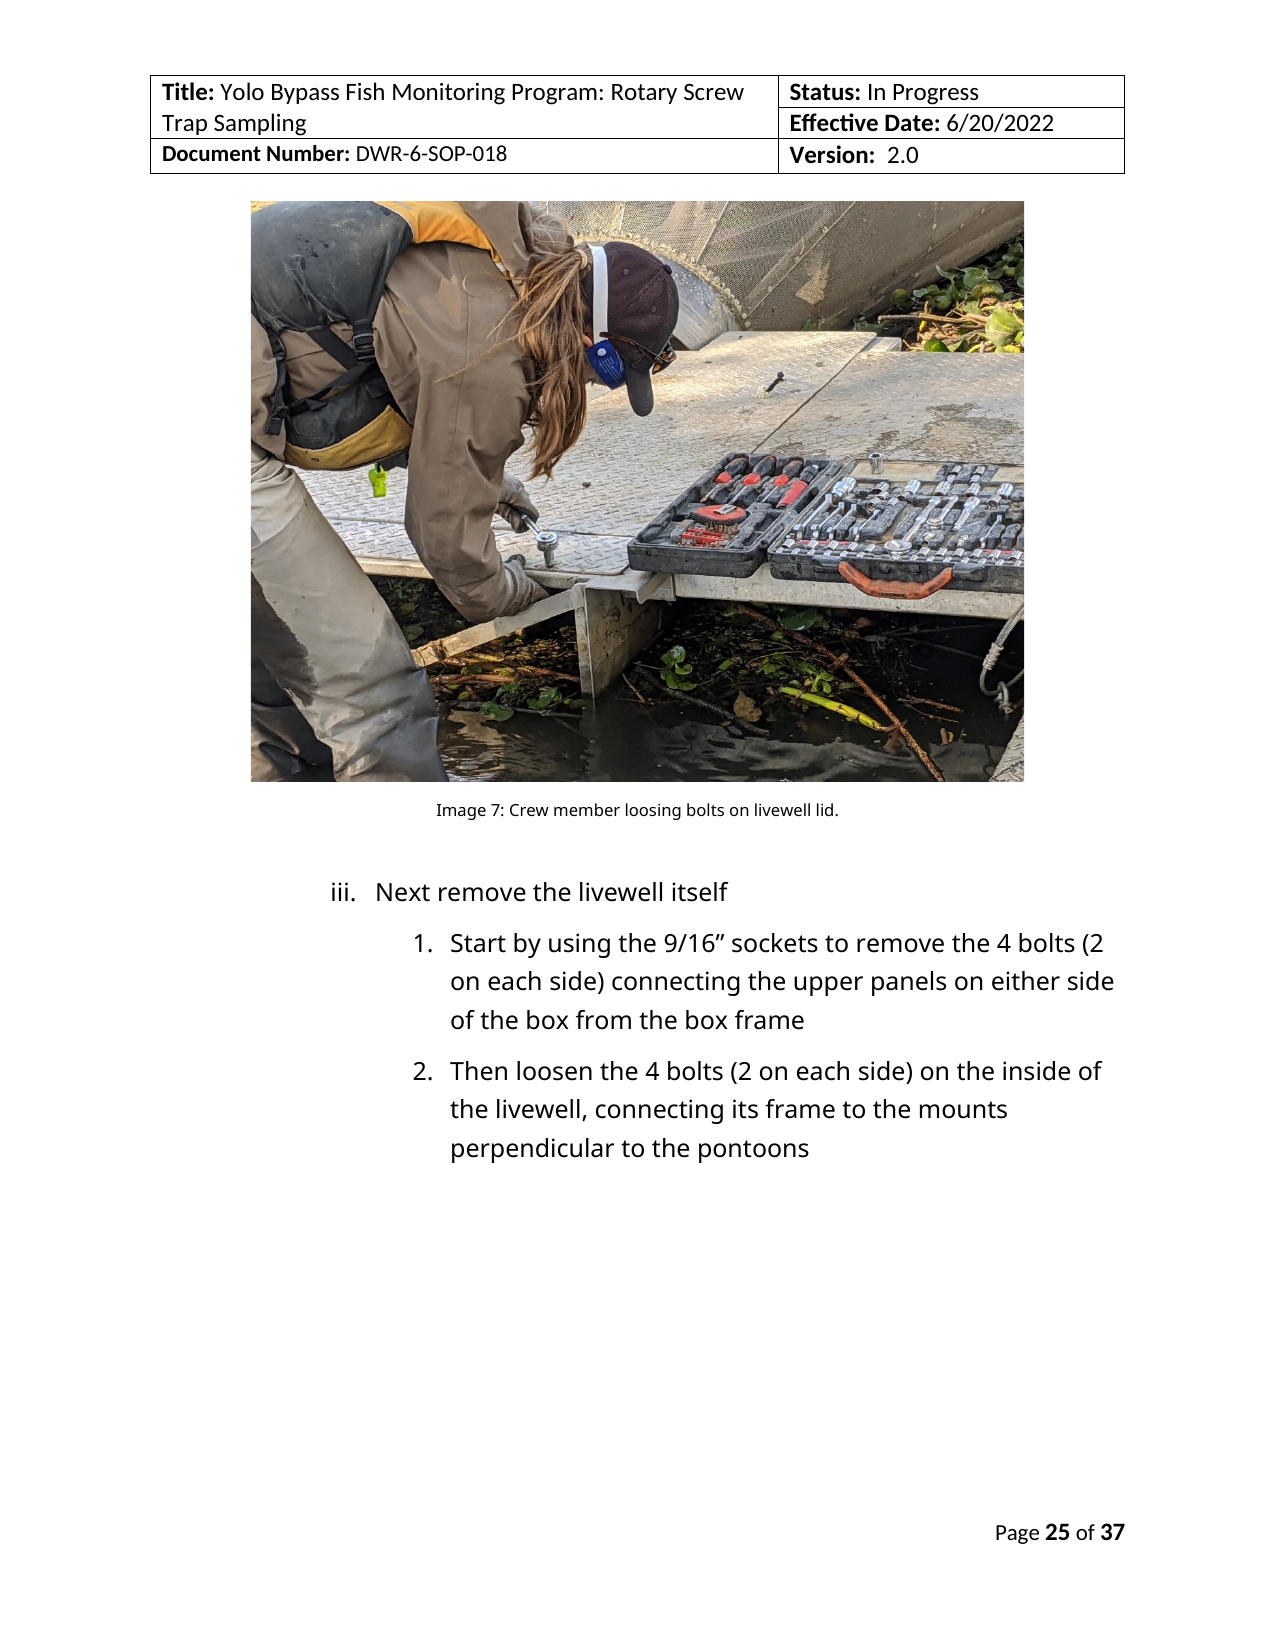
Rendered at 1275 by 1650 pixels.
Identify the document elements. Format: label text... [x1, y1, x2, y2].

title Then loosen the 4 bolts (2 on each side) on the inside of the livewell, connecting its frame to the mounts perpendicular to the pontoons [412, 1053, 1125, 1164]
title Next remove the livewell itself [356, 874, 1125, 909]
picture [250, 201, 1025, 782]
title Start by using the 9/16” sockets to remove the 4 bolts (2 on each side) connecting the upper panels on either side of the box from the box frame [412, 926, 1125, 1036]
title Image 7: Crew member loosing bolts on livewell lid. [150, 798, 1125, 821]
